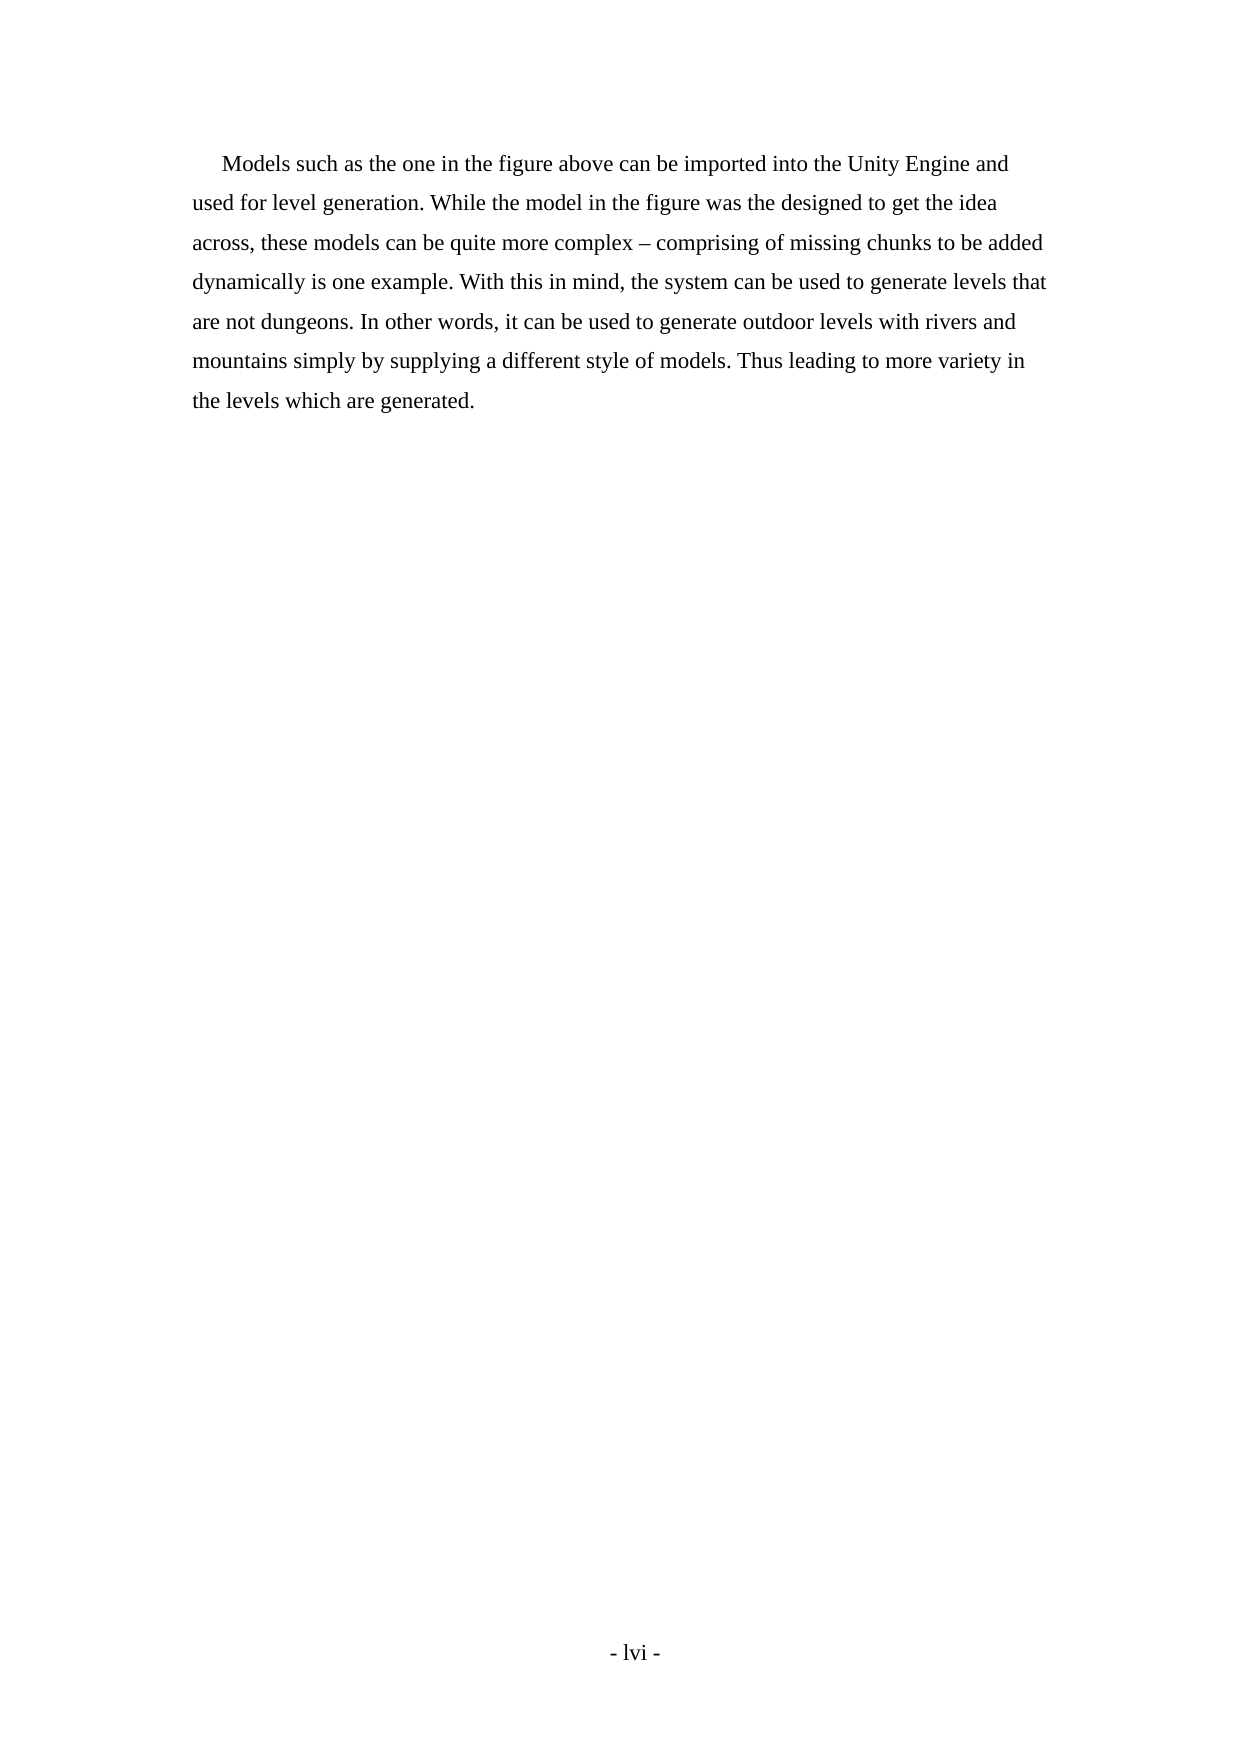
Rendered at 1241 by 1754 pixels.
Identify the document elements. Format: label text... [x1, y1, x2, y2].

text Models such as the one in the figure above can be imported into the Unity Engine and used for level generation. While the model in the figure was the designed to get the idea across, these models can be quite more complex – comprising of missing chunks to be added dynamically is one example. With this in mind, the system can be used to generate levels that are not dungeons. In other words, it can be used to generate outdoor levels with rivers and mountains simply by supplying a different style of models. Thus leading to more variety in the levels which are generated. [192, 150, 1048, 413]
